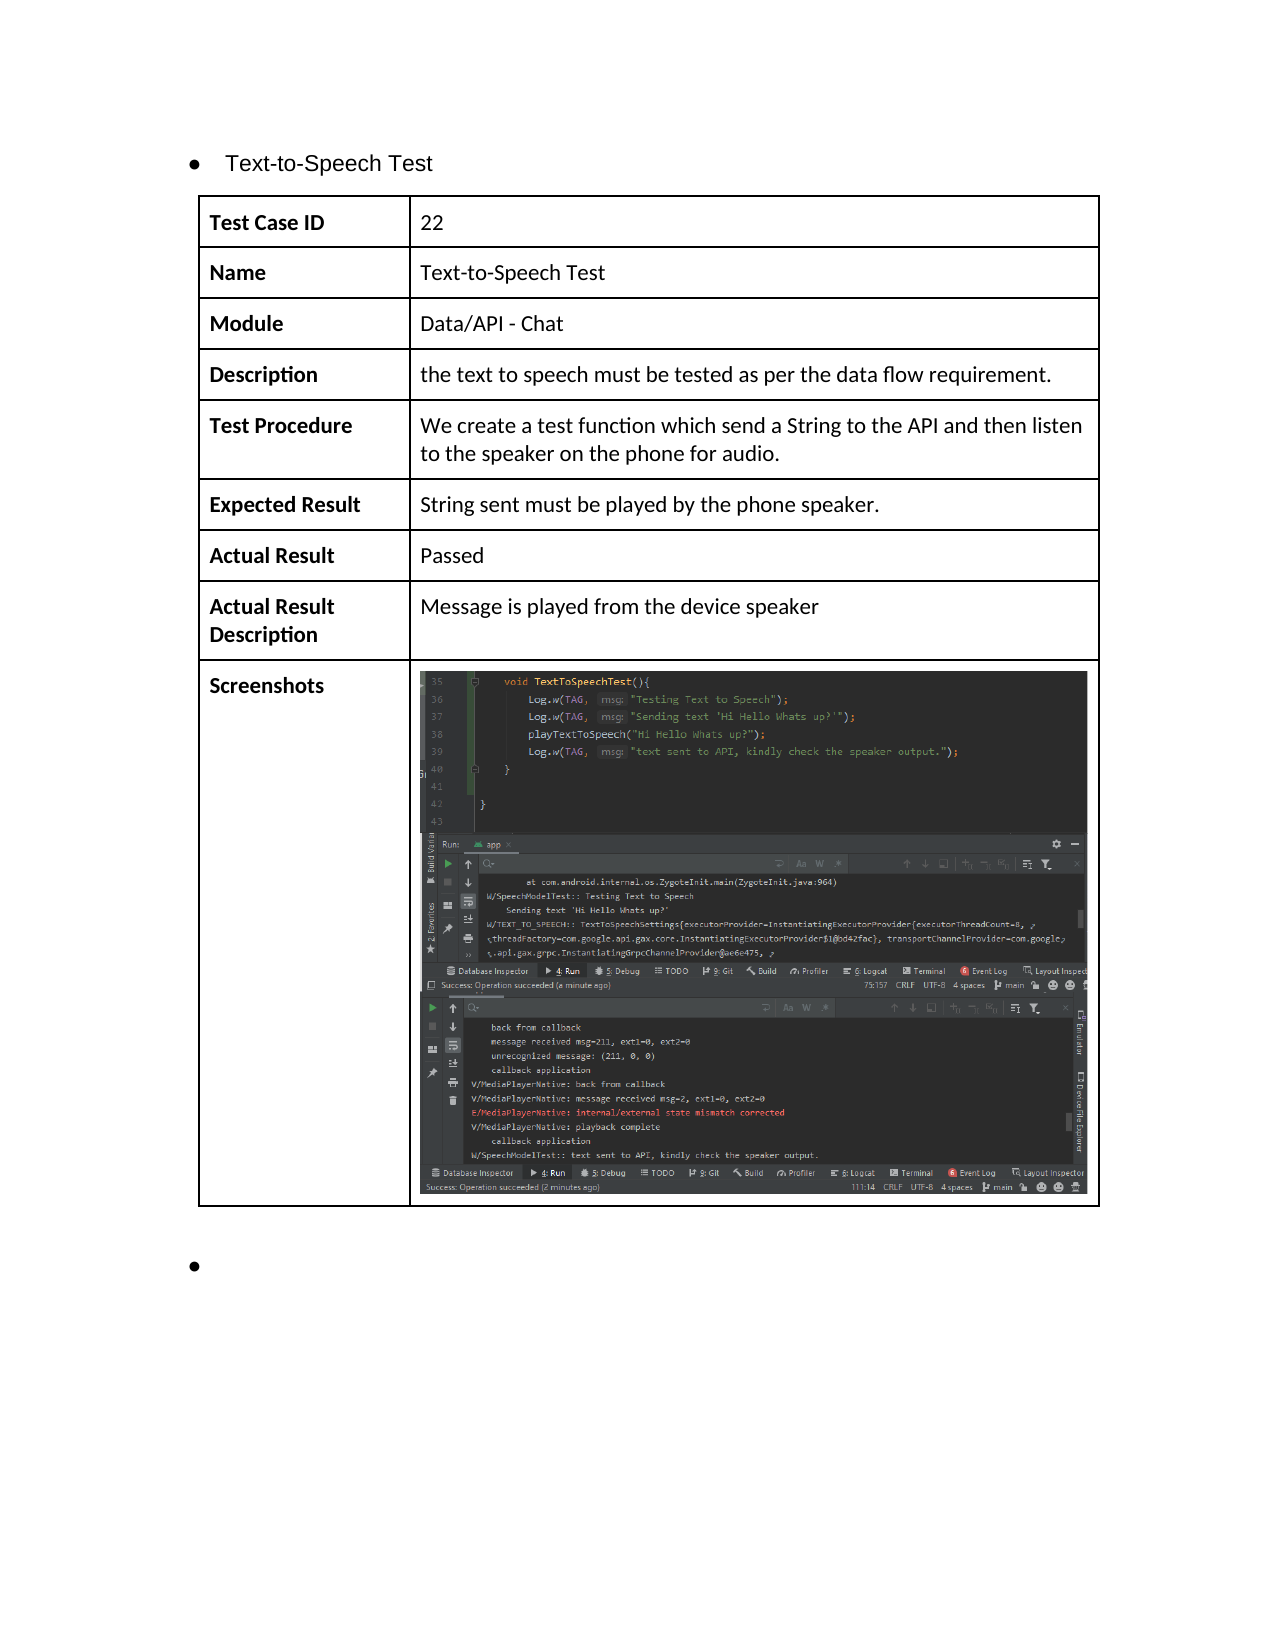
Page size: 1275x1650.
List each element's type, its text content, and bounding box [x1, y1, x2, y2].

table_cell Expected Result [200, 480, 409, 529]
table_cell Name [200, 248, 409, 297]
table_cell Actual Result [200, 531, 409, 580]
table_header Test Case ID [200, 197, 409, 246]
table_cell Message is played from the device speaker [411, 582, 1098, 659]
table_cell String sent must be played by the phone speaker. [411, 480, 1098, 529]
table_cell Description [200, 350, 409, 399]
table_cell Passed [411, 531, 1098, 580]
table_cell Text-to-Speech Test [411, 248, 1098, 297]
table_cell Data/API - Chat [411, 299, 1098, 348]
table_cell Module [200, 299, 409, 348]
table_cell the text to speech must be tested as per the data flow requirement. [411, 350, 1098, 399]
list Text-to-Speech Test [187, 150, 1125, 176]
picture [420, 671, 1088, 1194]
table_cell Test Procedure [200, 401, 409, 478]
table_header 22 [411, 197, 1098, 246]
table_cell We create a test function which send a String to the API and then listen to the speaker on the phone for audio. [411, 401, 1098, 478]
table_cell Actual Result Description [200, 582, 409, 659]
table_cell Screenshots [200, 661, 409, 1204]
table_cell [411, 661, 1098, 1204]
